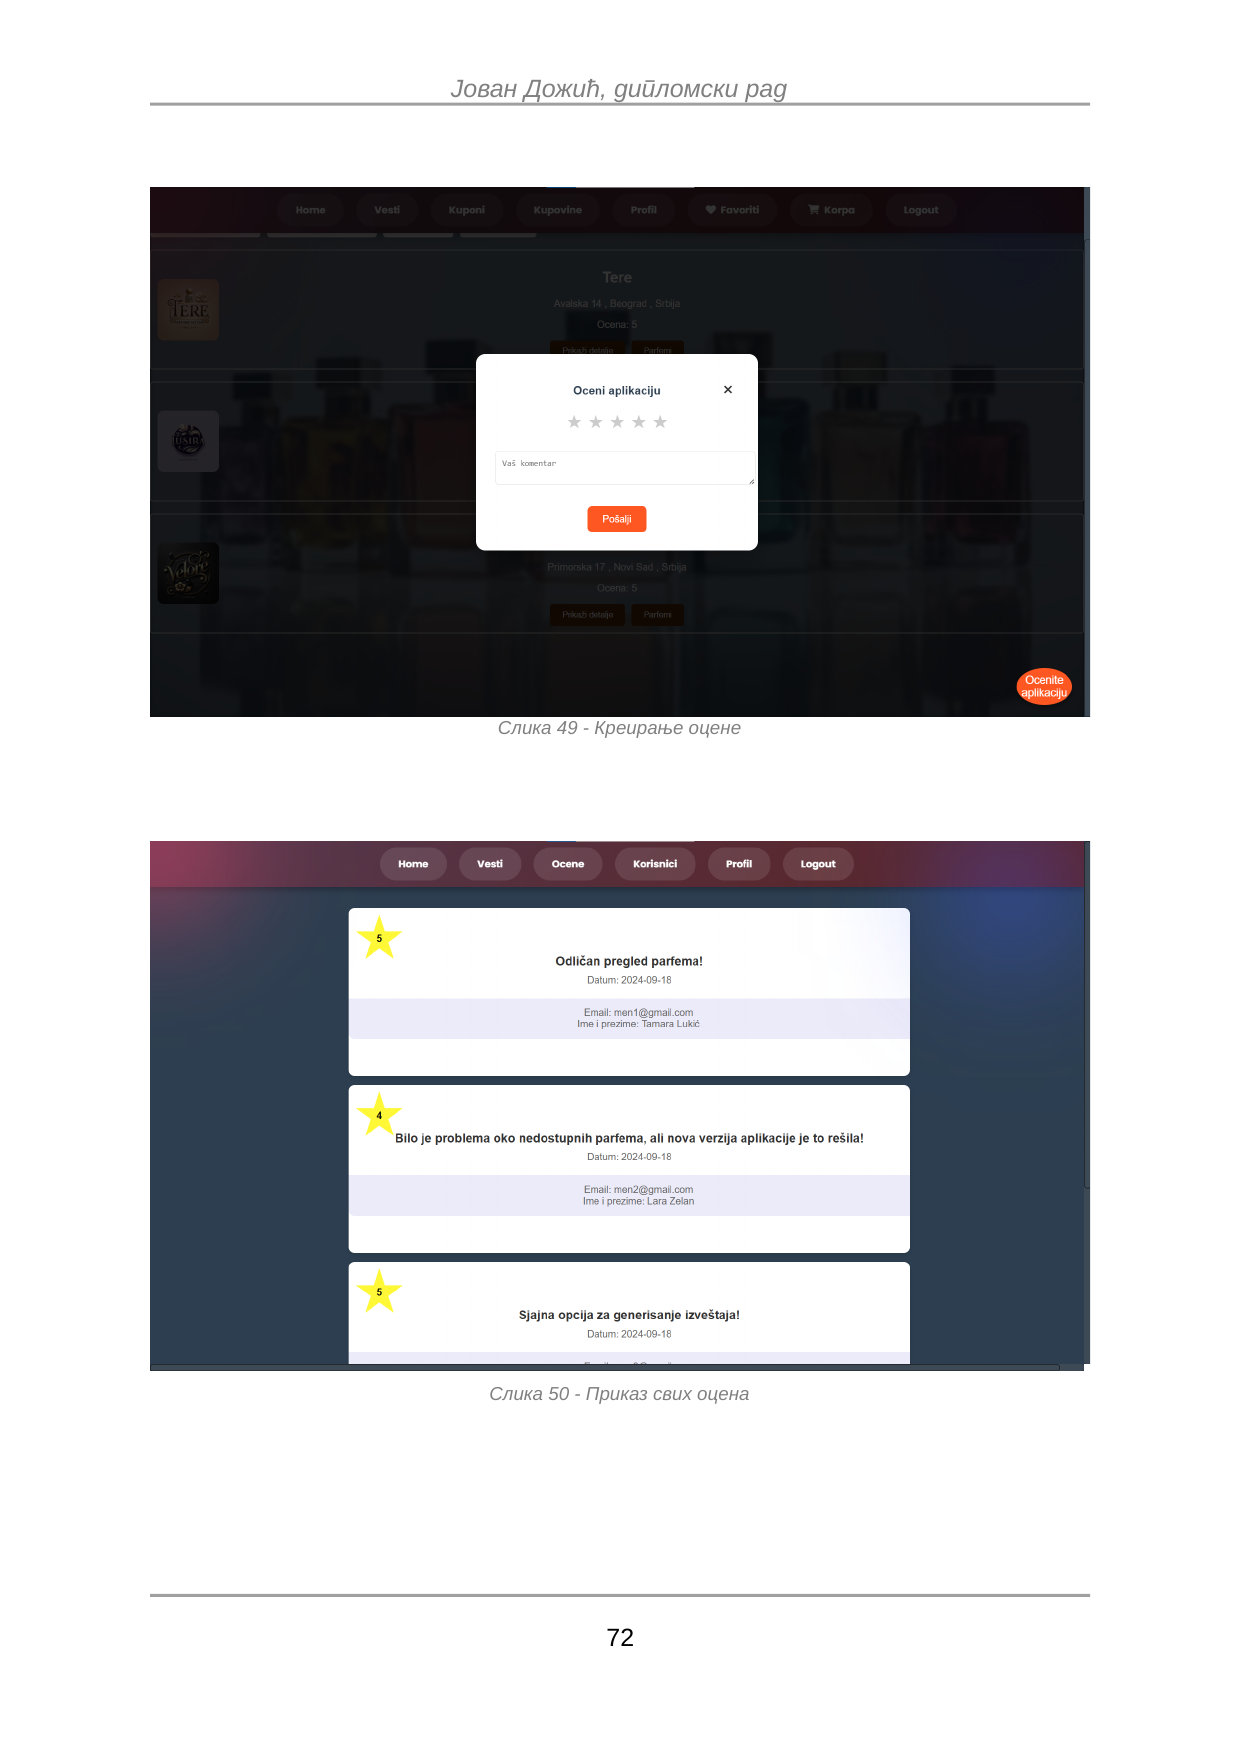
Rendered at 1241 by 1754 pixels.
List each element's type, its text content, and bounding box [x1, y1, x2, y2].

text Слика 49 - Креирање оцене [150, 717, 1090, 738]
picture [150, 187, 1091, 717]
picture [150, 841, 1091, 1371]
text Слика 50 - Приказ свих оцена [150, 1383, 1090, 1404]
